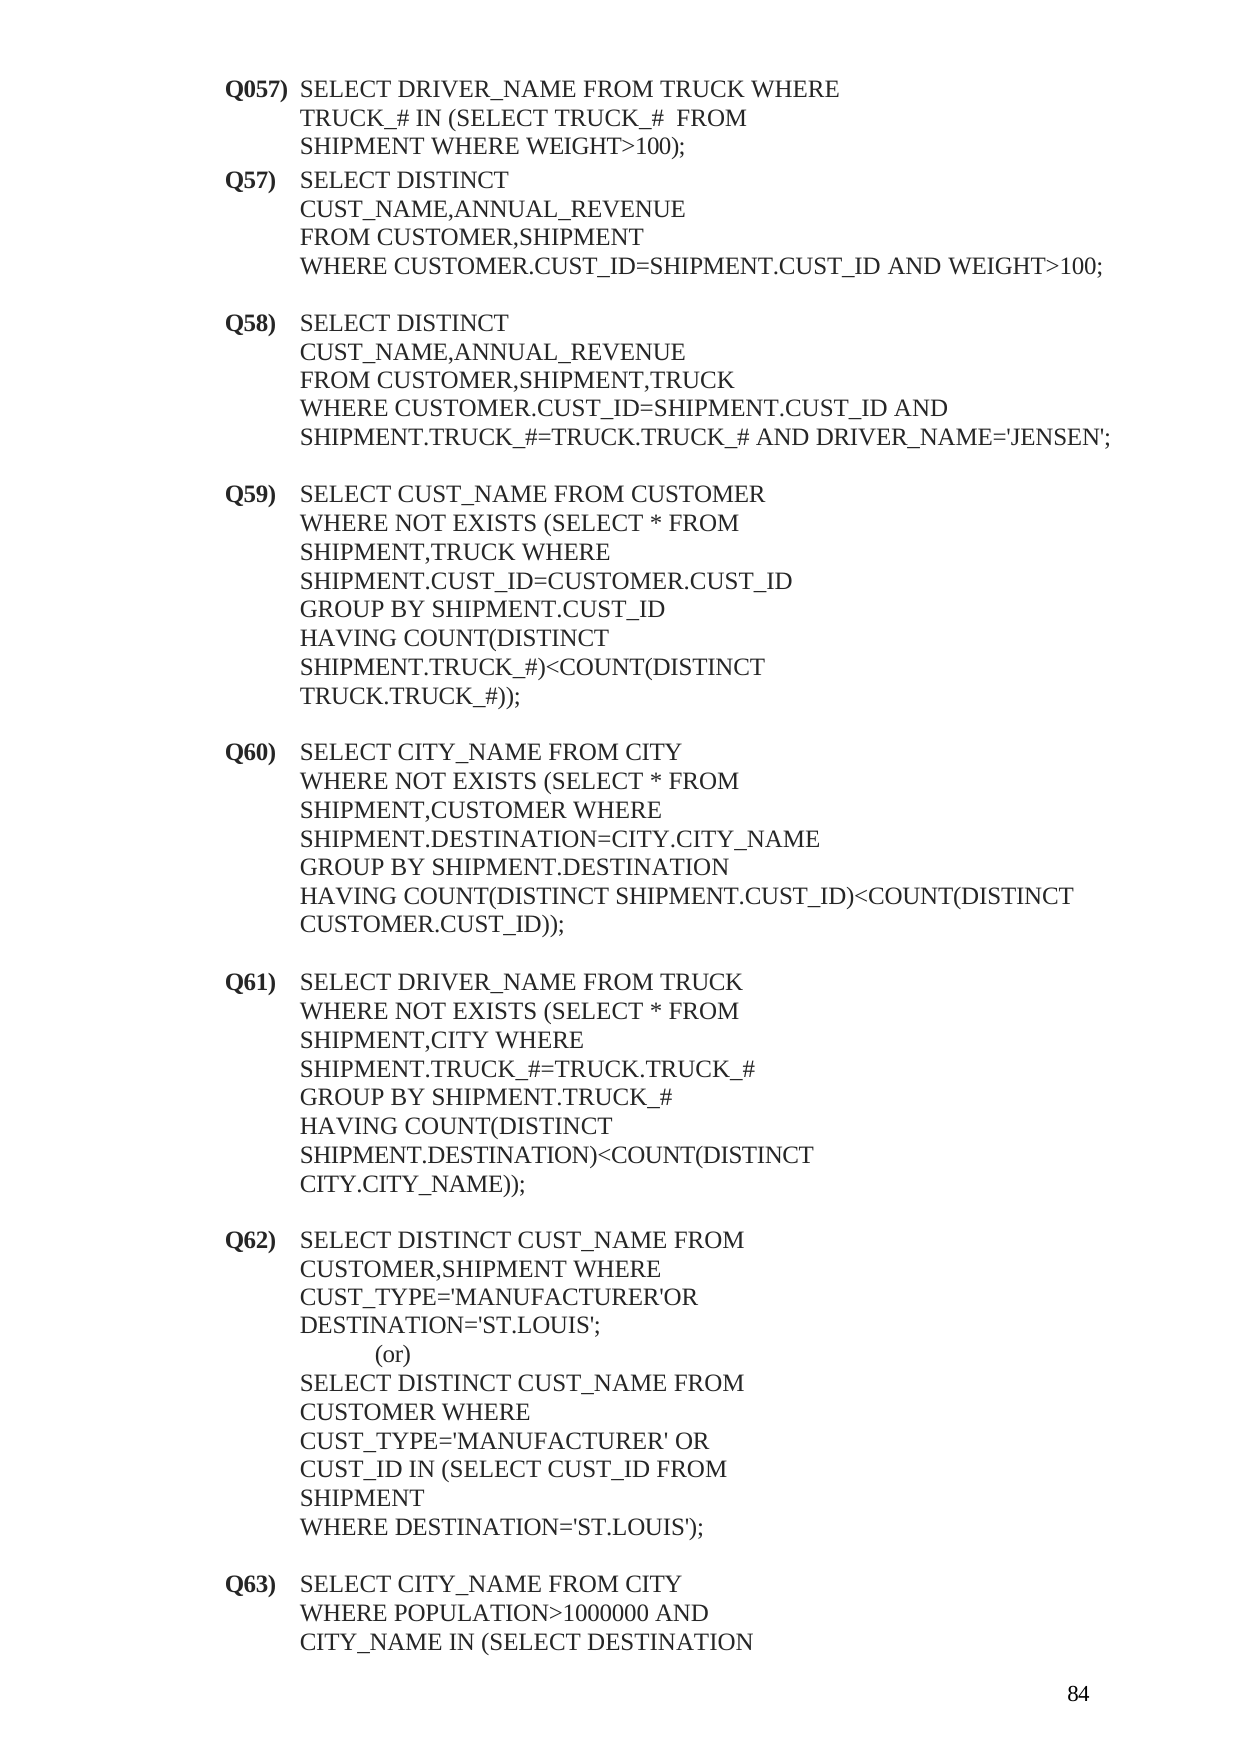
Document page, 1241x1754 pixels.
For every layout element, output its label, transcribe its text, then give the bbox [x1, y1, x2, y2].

text WHERE NOT EXISTS (SELECT * FROM SHIPMENT,CITY WHERE SHIPMENT.TRUCK_#=TRUCK.TRUCK_# GROUP BY SHIPMENT.TRUCK_# [299, 996, 780, 1111]
text Q62) SELECT DISTINCT CUST_NAME FROM CUSTOMER,SHIPMENT WHERE CUST_TYPE='MANUFACTURER'OR DESTINATION='ST.LOUIS'; [224, 1226, 952, 1339]
text WHERE CUSTOMER.CUST_ID=SHIPMENT.CUST_ID AND SHIPMENT.TRUCK_#=TRUCK.TRUCK_# AND DRIVER_NAME='JENSEN'; [299, 394, 1165, 451]
text HAVING COUNT(DISTINCT SHIPMENT.DESTINATION)<COUNT(DISTINCT CITY.CITY_NAME)); [299, 1111, 974, 1197]
text Q60) SELECT CITY_NAME FROM CITY [224, 737, 1165, 766]
text Q057) SELECT DRIVER_NAME FROM TRUCK WHERE TRUCK_# IN (SELECT TRUCK_# FROM SHIPMENT WHERE WEIGHT>100); [224, 75, 844, 159]
text Q59) SELECT CUST_NAME FROM CUSTOMER [224, 479, 1165, 508]
text WHERE NOT EXISTS (SELECT * FROM SHIPMENT,TRUCK WHERE SHIPMENT.CUST_ID=CUSTOMER.CUST_ID GROUP BY SHIPMENT.CUST_ID [299, 508, 807, 623]
text HAVING COUNT(DISTINCT SHIPMENT.CUST_ID)<COUNT(DISTINCT CUSTOMER.CUST_ID)); [299, 882, 1165, 938]
text SELECT DISTINCT CUST_NAME FROM CUSTOMER WHERE CUST_TYPE='MANUFACTURER' OR CUST_ID IN (SELECT CUST_ID FROM SHIPMENT [299, 1368, 767, 1512]
text HAVING COUNT(DISTINCT SHIPMENT.TRUCK_#)<COUNT(DISTINCT TRUCK.TRUCK_#)); [299, 623, 974, 709]
text (or) [374, 1339, 1165, 1368]
text WHERE NOT EXISTS (SELECT * FROM SHIPMENT,CUSTOMER WHERE SHIPMENT.DESTINATION=CITY.CITY_NAME GROUP BY SHIPMENT.DESTINATION [299, 766, 857, 881]
text Q57) SELECT DISTINCT CUST_NAME,ANNUAL_REVENUE FROM CUSTOMER,SHIPMENT [224, 166, 753, 251]
text WHERE CUSTOMER.CUST_ID=SHIPMENT.CUST_ID AND WEIGHT>100; [299, 251, 1165, 280]
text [299, 1598, 763, 1656]
text WHERE DESTINATION='ST.LOUIS'); [299, 1512, 1165, 1541]
text Q63) SELECT CITY_NAME FROM CITY [224, 1569, 1165, 1598]
text Q58) SELECT DISTINCT CUST_NAME,ANNUAL_REVENUE FROM CUSTOMER,SHIPMENT,TRUCK [224, 309, 753, 394]
text Q61) SELECT DRIVER_NAME FROM TRUCK [224, 967, 1165, 996]
